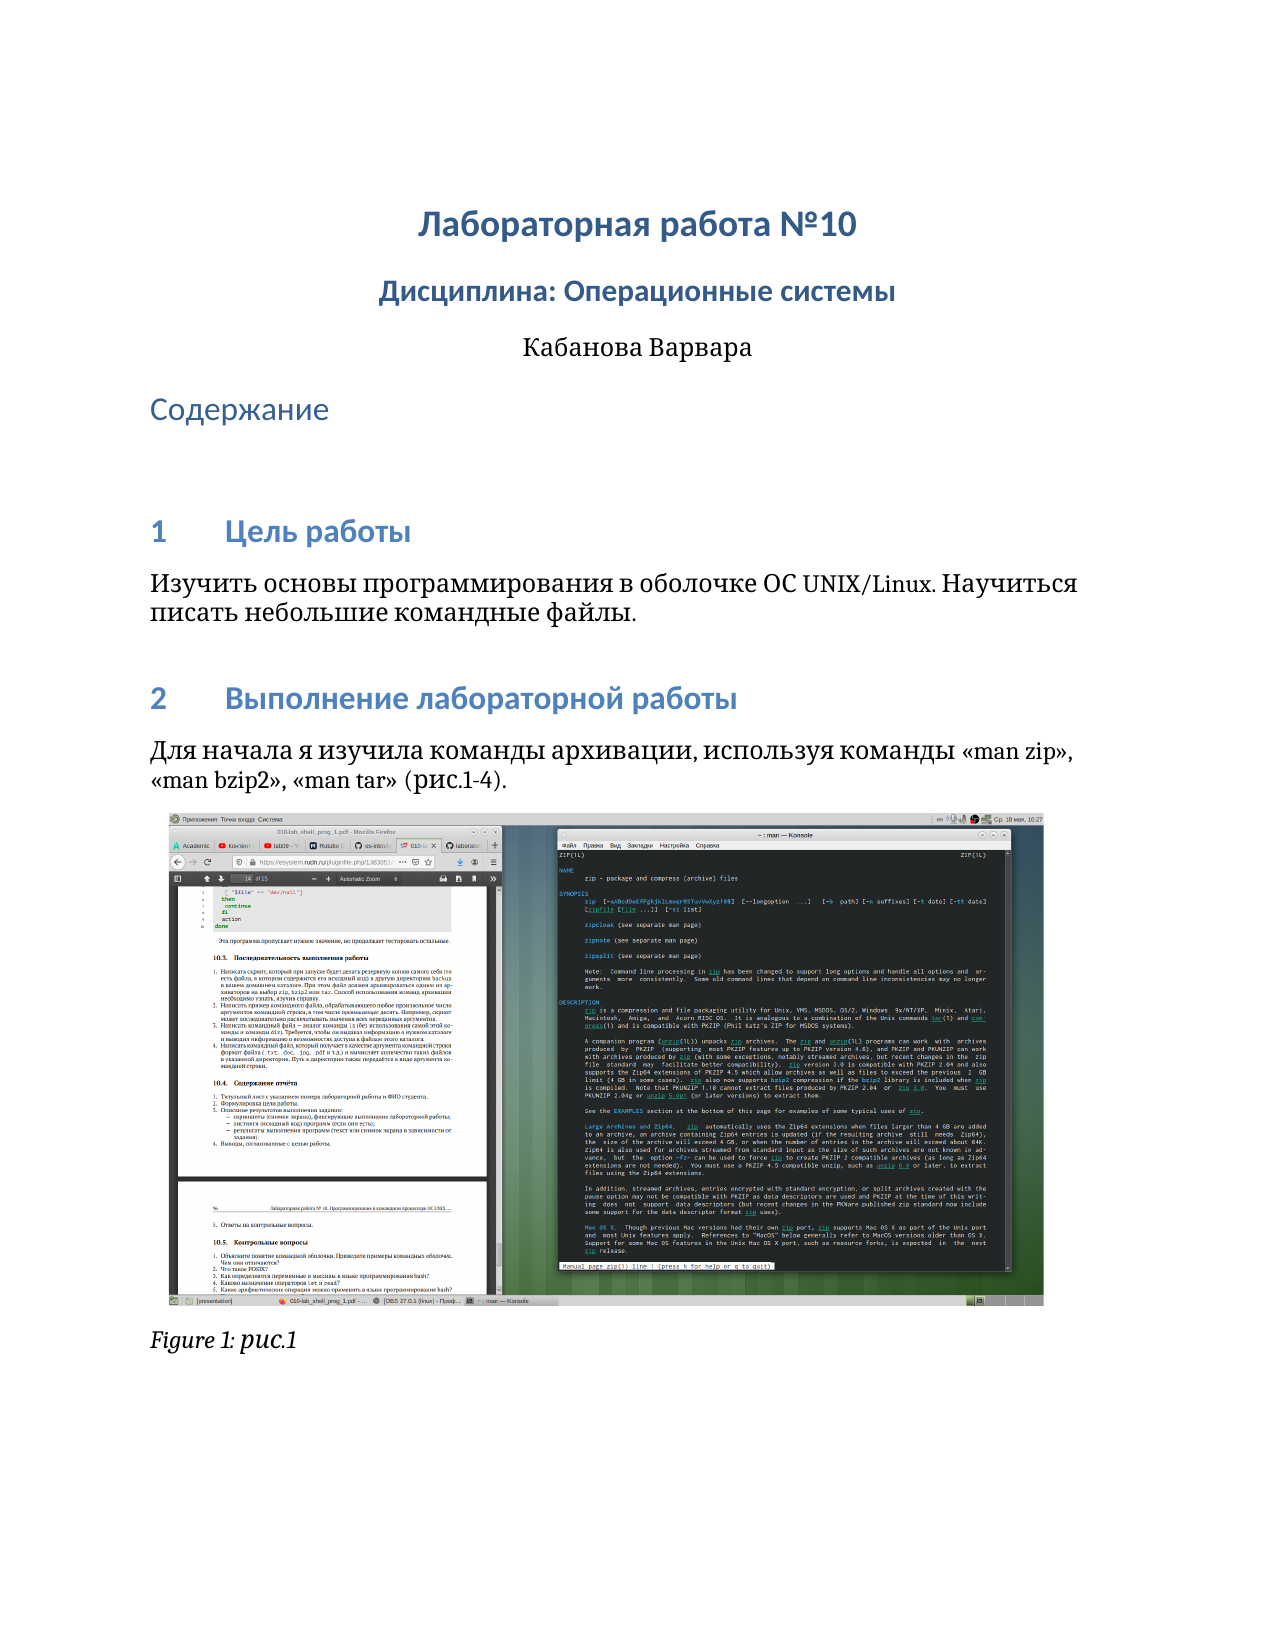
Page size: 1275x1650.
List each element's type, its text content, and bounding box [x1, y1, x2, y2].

text Figure 1: рис.1 [150, 1326, 1125, 1355]
subtitle 2 Выполнение лабораторной работы [150, 677, 1125, 718]
picture [168, 813, 1044, 1306]
title Лабораторная работа №10 [150, 200, 1125, 246]
text Для начала я изучила команды архивации, используя команды «man zip», «man bzip2», «man tar» (рис.1-4). [150, 737, 1125, 794]
subtitle Дисциплина: Операционные системы [150, 271, 1125, 309]
text Изучить основы программирования в оболочке ОС UNIX/Linux. Научиться писать небольшие командные файлы. [150, 570, 1125, 627]
subtitle 1 Цель работы [150, 510, 1125, 551]
text Кабанова Варвара [150, 334, 1125, 363]
